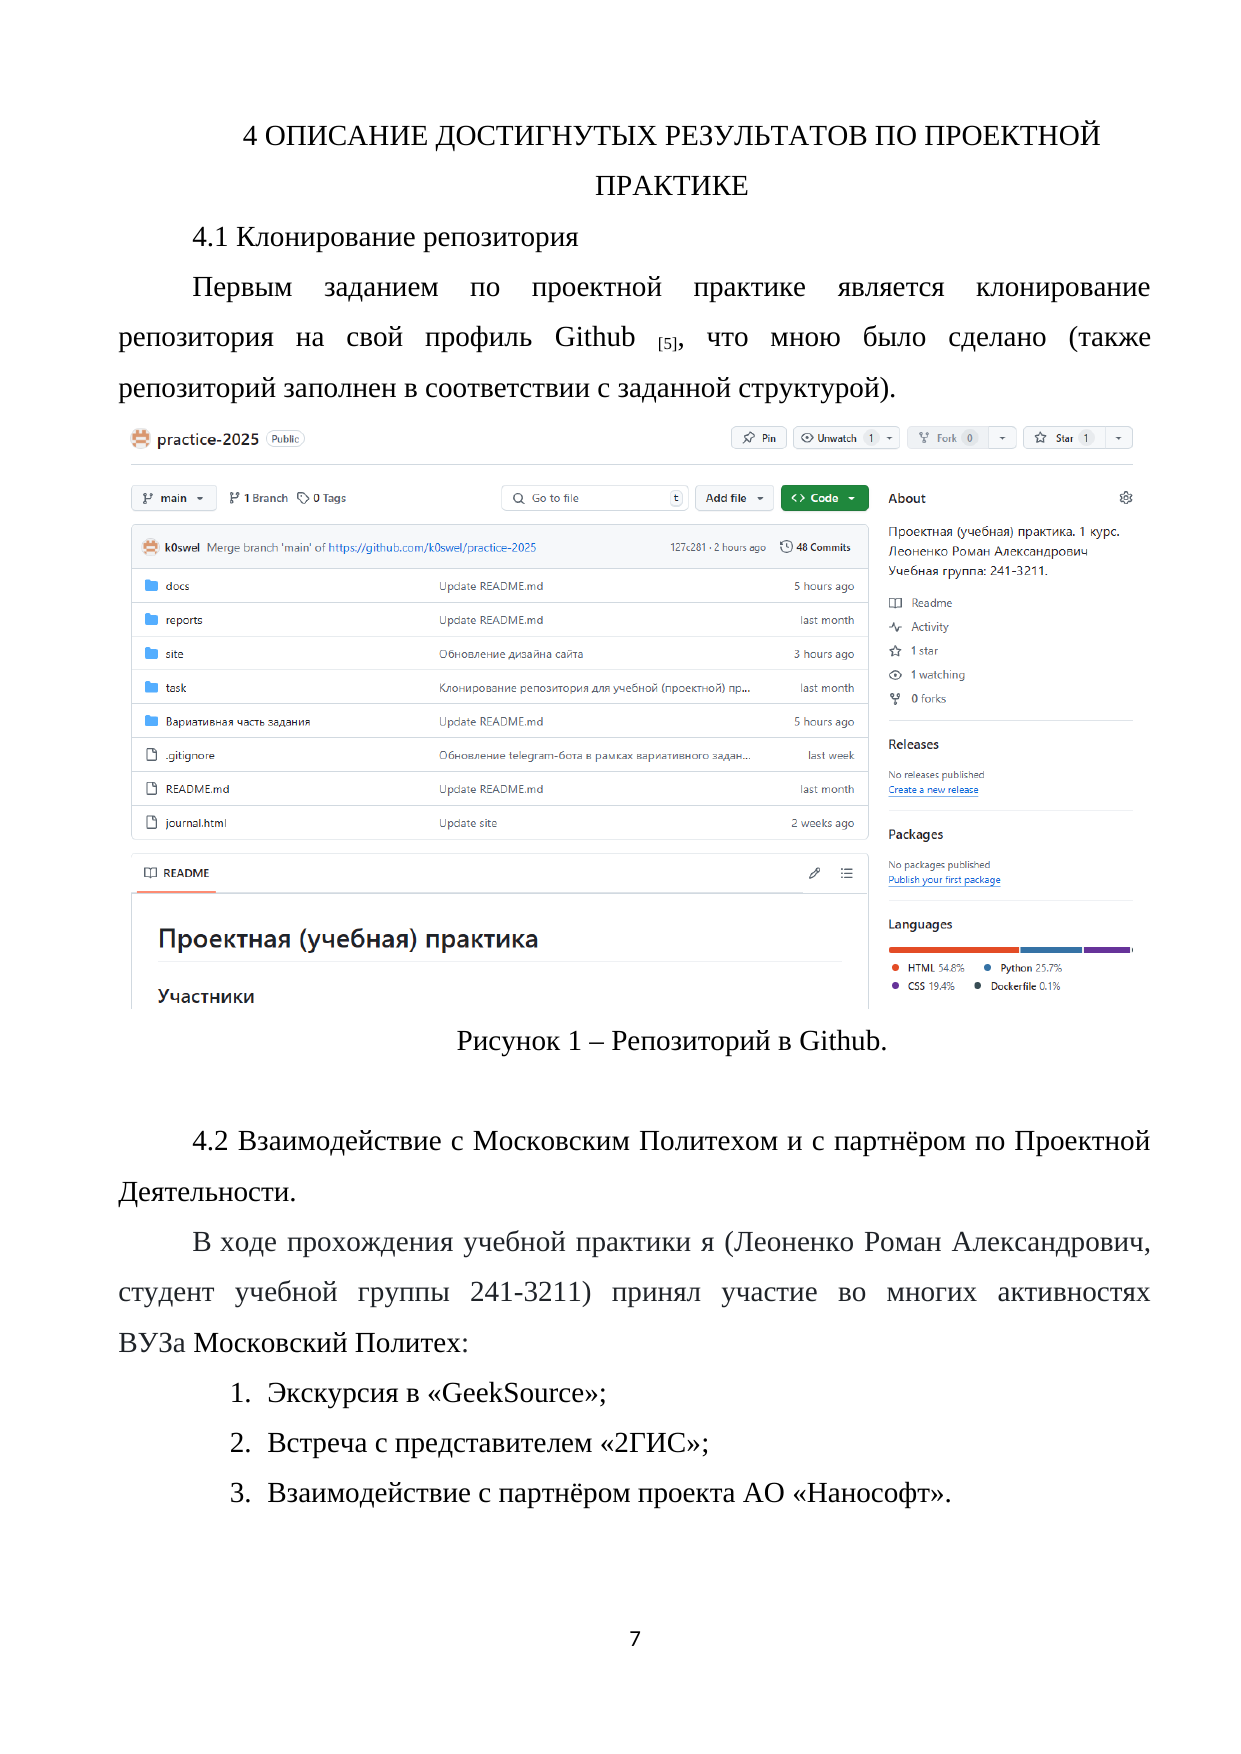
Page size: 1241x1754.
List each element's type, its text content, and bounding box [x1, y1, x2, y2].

list Взаимодействие с партнёром проекта АО «Нанософт». [229, 1476, 1152, 1509]
list 4 ОПИСАНИЕ ДОСТИГНУТЫХ РЕЗУЛЬТАТОВ ПО ПРОЕКТНОЙ ПРАКТИКЕ [192, 118, 1152, 202]
list Встреча с представителем «2ГИС»; [229, 1425, 1152, 1459]
list 4.1 Клонирование репозитория [192, 219, 1152, 252]
subtitle 4.2 Взаимодействие с Московским Политехом и с партнёром по Проектной Деятельности. [118, 1123, 1152, 1207]
text В ходе прохождения учебной практики я (Леоненко Роман Александрович, студент учебной группы 241-3211) принял участие во многих активностях ВУЗа Московский Политех: [118, 1308, 1152, 1358]
list Экскурсия в «GeekSource»; [229, 1375, 1152, 1408]
list Первым заданием по проектной практике является клонирование репозитория на свой профиль Github [5], что мною было сделано (также репозиторий заполнен в соответствии с заданной структурой). [118, 269, 1152, 403]
text Рисунок 1 – Репозиторий в Github. [118, 1023, 1152, 1056]
picture [118, 420, 1152, 1009]
text В ходе прохождения учебной практики я (Леоненко Роман Александрович, студент учебной группы 241-3211) принял участие во многих активностях ВУЗа Московский Политех: [118, 1224, 1152, 1274]
